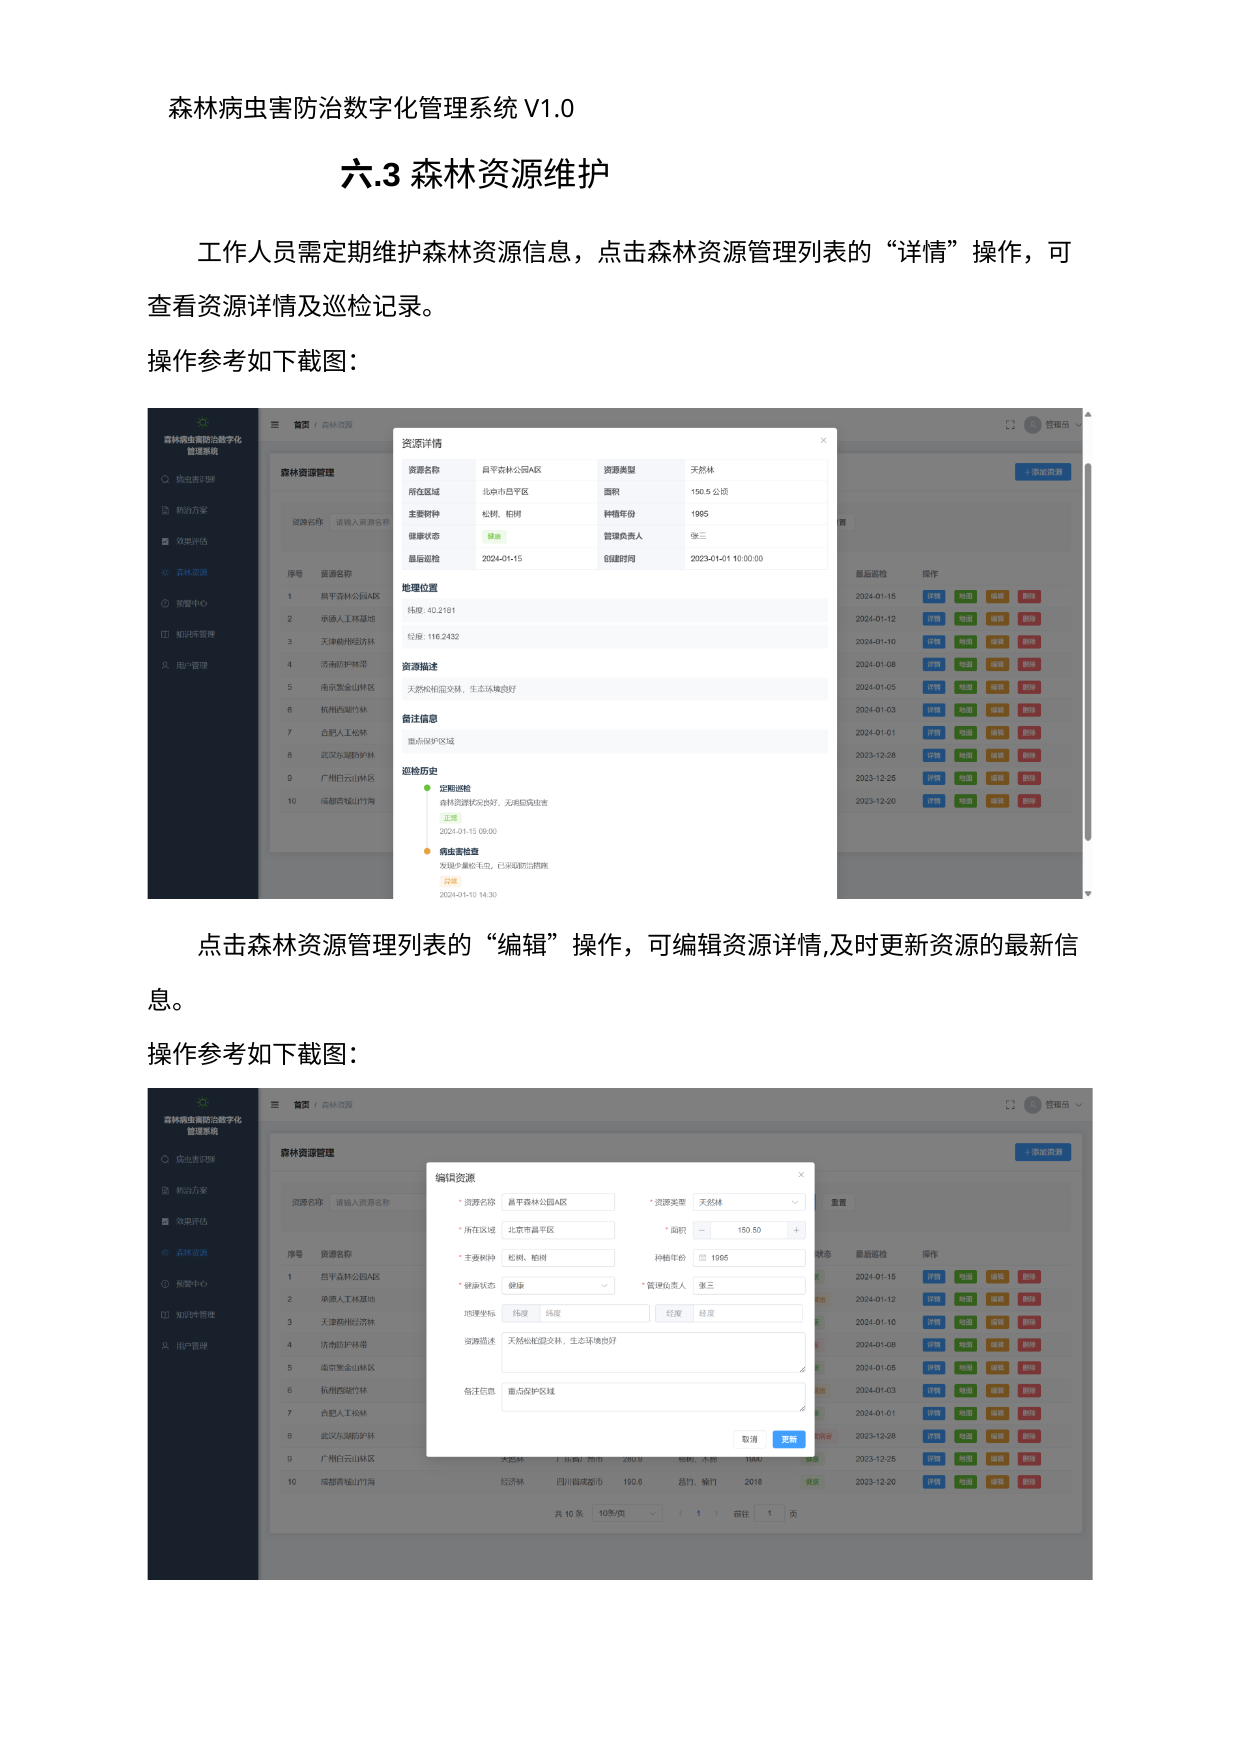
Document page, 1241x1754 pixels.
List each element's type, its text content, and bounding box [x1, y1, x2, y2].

text 点击森林资源管理列表的“编辑”操作，可编辑资源详情,及时更新资源的最新信息。 [148, 926, 1092, 1016]
text 操作参考如下截图： [148, 1034, 1092, 1071]
text 操作参考如下截图： [148, 341, 1092, 377]
text 工作人员需定期维护森林资源信息，点击森林资源管理列表的“详情”操作，可查看资源详情及巡检记录。 [148, 232, 1092, 323]
subtitle 森林资源维护 [340, 148, 1092, 196]
picture [147, 1088, 1093, 1580]
picture [147, 408, 1093, 899]
